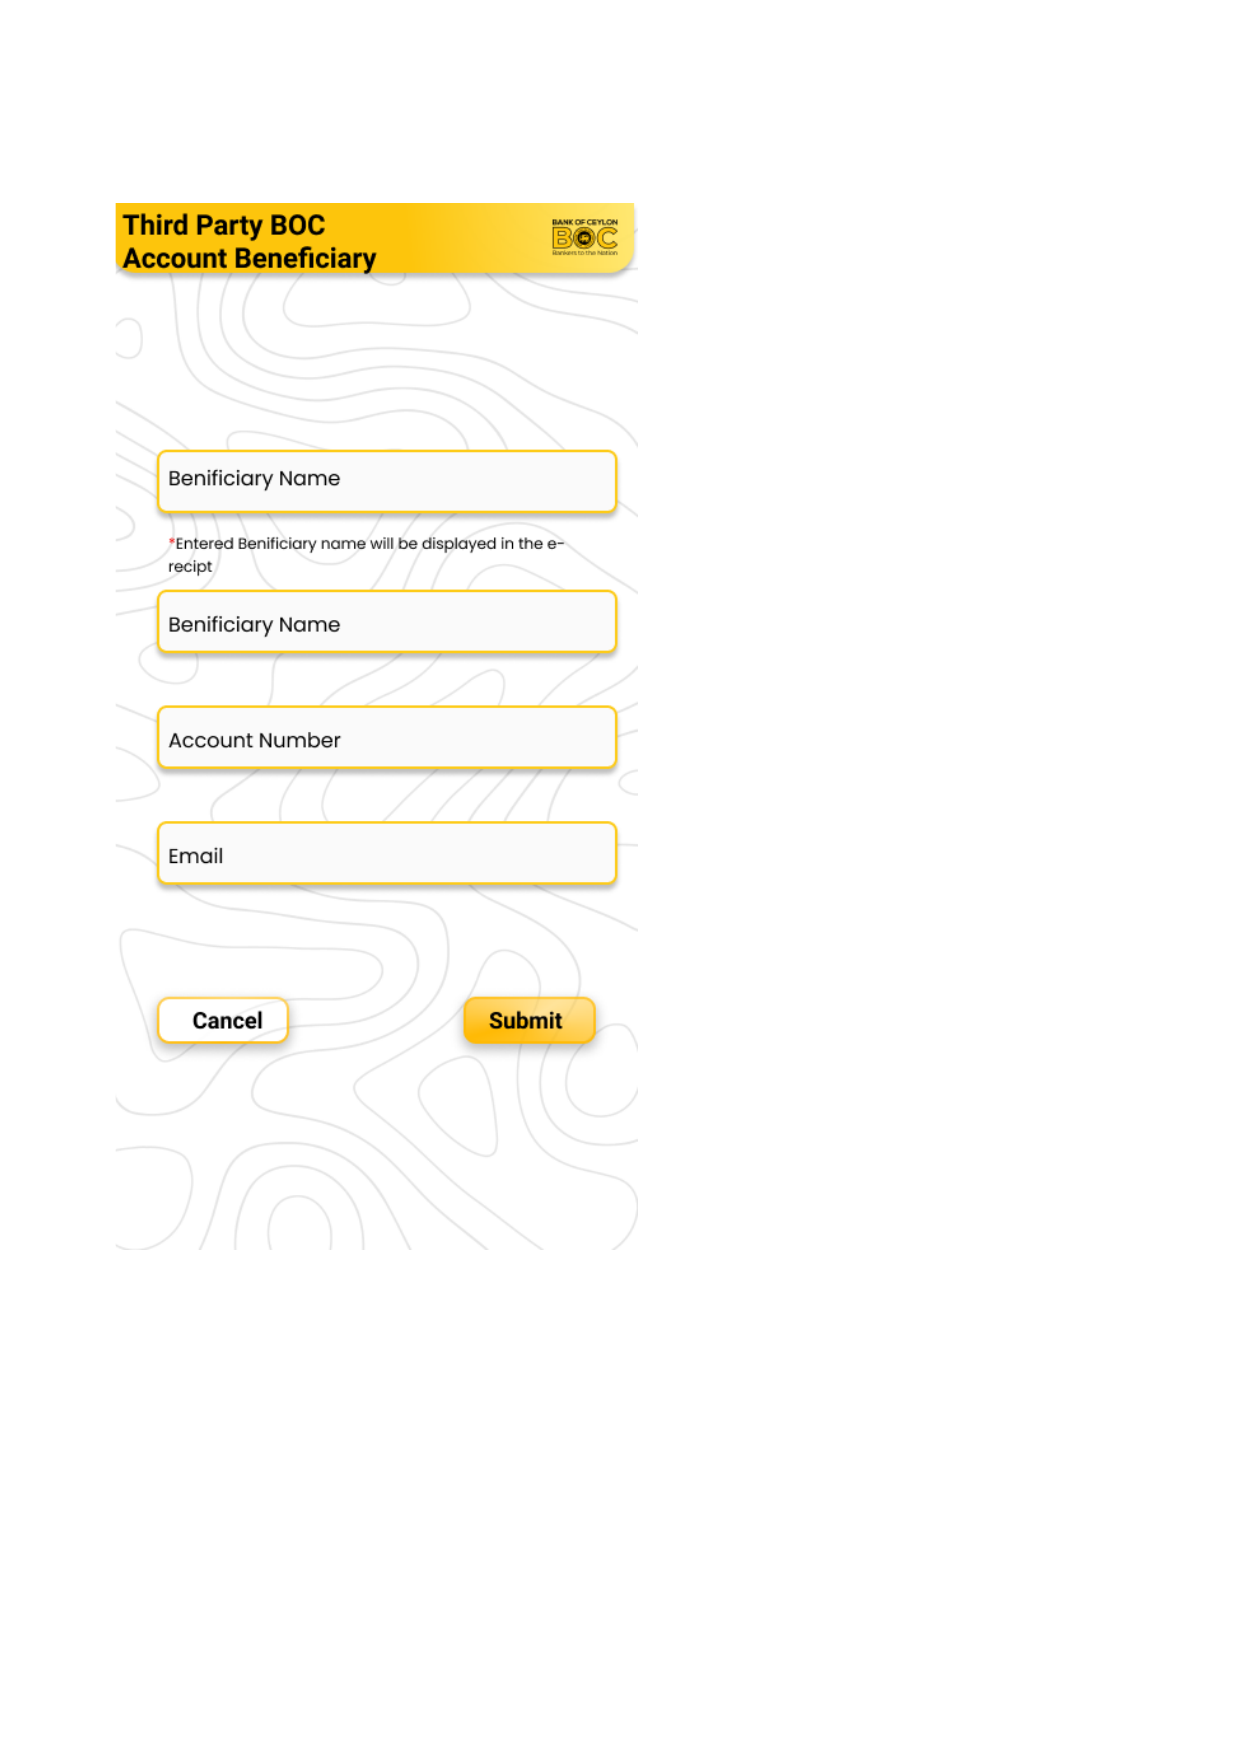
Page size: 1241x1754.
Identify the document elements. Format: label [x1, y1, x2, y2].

picture [115, 203, 638, 1250]
